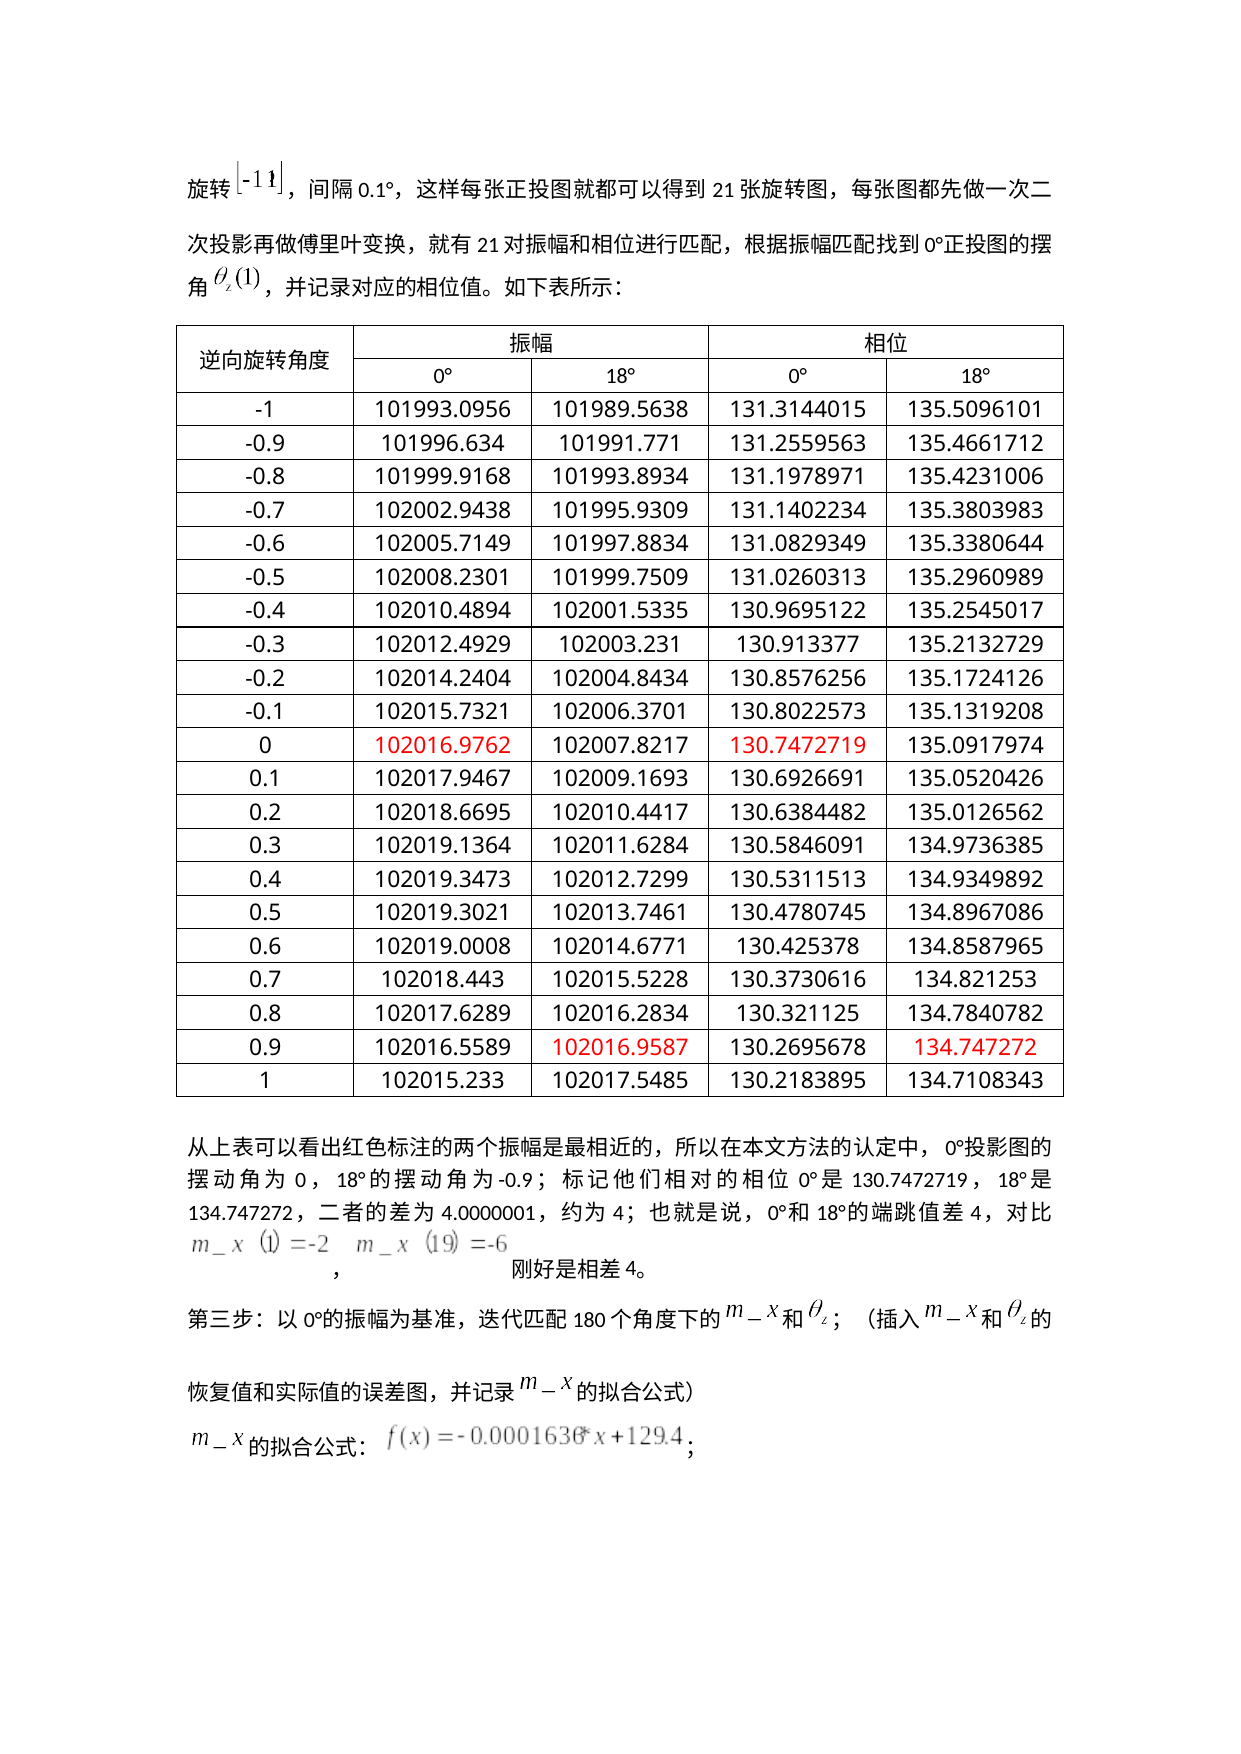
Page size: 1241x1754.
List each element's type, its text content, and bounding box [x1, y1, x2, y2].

table_cell 0.2 [177, 795, 353, 828]
table_cell 102014.6771 [532, 929, 708, 962]
table_cell 135.1319208 [887, 695, 1063, 727]
table_cell 102002.9438 [354, 493, 531, 526]
table_cell 135.5096101 [887, 393, 1063, 425]
table_cell 102016.5589 [354, 1030, 531, 1062]
table_cell 0.6 [177, 929, 353, 962]
table_cell 0.5 [177, 896, 353, 928]
table_cell 102008.2301 [354, 560, 531, 593]
table_cell 0.3 [177, 829, 353, 861]
table_cell 101991.771 [532, 426, 708, 459]
table_cell 102018.6695 [354, 795, 531, 828]
table_cell 134.9349892 [887, 862, 1063, 895]
table_cell 134.8587965 [887, 929, 1063, 962]
table_cell 1 [177, 1064, 353, 1096]
table_cell 135.3803983 [887, 493, 1063, 526]
table_cell 102012.7299 [532, 862, 708, 895]
table_cell 130.6926691 [709, 762, 886, 794]
table_cell 0 [177, 728, 353, 761]
table_cell 134.747272 [887, 1030, 1063, 1062]
table_cell 102014.2404 [354, 661, 531, 693]
table_cell 101999.7509 [532, 560, 708, 593]
table_cell 130.8576256 [709, 661, 886, 693]
table_cell 131.1978971 [709, 460, 886, 492]
table_cell 102011.6284 [532, 829, 708, 861]
table_cell 135.2132729 [887, 628, 1063, 660]
table_cell 102019.3473 [354, 862, 531, 895]
list 的拟合公式：； [187, 1422, 1053, 1487]
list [187, 162, 1053, 324]
table_cell 130.321125 [709, 996, 886, 1029]
table_cell 102003.231 [532, 628, 708, 660]
table_cell -0.9 [177, 426, 353, 459]
table_cell 135.0520426 [887, 762, 1063, 794]
table_cell 0.1 [177, 762, 353, 794]
table_cell 0° [709, 359, 886, 392]
table_cell 101995.9309 [532, 493, 708, 526]
table_cell 130.425378 [709, 929, 886, 962]
table_cell 102019.3021 [354, 896, 531, 928]
table_cell 102010.4417 [532, 795, 708, 828]
table_cell 102017.6289 [354, 996, 531, 1029]
table_cell -0.7 [177, 493, 353, 526]
table_header 逆向旋转角度 [177, 326, 353, 392]
table_cell 102006.3701 [532, 695, 708, 727]
table_cell 102017.9467 [354, 762, 531, 794]
table_cell 135.4661712 [887, 426, 1063, 459]
table_cell 18° [532, 359, 708, 392]
table_cell 0.9 [177, 1030, 353, 1062]
table_cell 18° [887, 359, 1063, 392]
table_cell 130.4780745 [709, 896, 886, 928]
table_header 相位 [709, 326, 1063, 358]
table_cell 135.2545017 [887, 594, 1063, 626]
table_cell 135.4231006 [887, 460, 1063, 492]
table_cell -0.3 [177, 628, 353, 660]
table_cell 102010.4894 [354, 594, 531, 626]
table_cell -0.6 [177, 527, 353, 559]
table_cell 130.6384482 [709, 795, 886, 828]
table_cell 102018.443 [354, 963, 531, 995]
table_cell 134.9736385 [887, 829, 1063, 861]
list 从上表可以看出红色标注的两个振幅是最相近的，所以在本文方法的认定中，0°投影图的摆动角为0，18°的摆动角为-0.9；标记他们相对的相位0°是130.7472719，18°是134.747272，二者的差为4.0000001，约为4；也就是说，0°和18°的端跳值差4，对比，刚好是相差4。 [187, 1129, 1053, 1292]
table_cell 102005.7149 [354, 527, 531, 559]
table_cell 102016.9762 [354, 728, 531, 761]
table_cell 102004.8434 [532, 661, 708, 693]
table_cell 135.1724126 [887, 661, 1063, 693]
table_cell -1 [177, 393, 353, 425]
table_cell 134.7840782 [887, 996, 1063, 1029]
table_cell 102013.7461 [532, 896, 708, 928]
table_cell 102015.233 [354, 1064, 531, 1096]
table_cell 102009.1693 [532, 762, 708, 794]
table_header 振幅 [354, 326, 708, 358]
table_cell 101989.5638 [532, 393, 708, 425]
table_cell 102015.5228 [532, 963, 708, 995]
table_cell 101993.8934 [532, 460, 708, 492]
table_cell 101997.8834 [532, 527, 708, 559]
table_cell 130.5311513 [709, 862, 886, 895]
table_cell 130.5846091 [709, 829, 886, 861]
table_cell 102017.5485 [532, 1064, 708, 1096]
table_cell 102007.8217 [532, 728, 708, 761]
table_cell 102012.4929 [354, 628, 531, 660]
table_cell 102016.2834 [532, 996, 708, 1029]
table_cell 130.913377 [709, 628, 886, 660]
table_cell 102019.0008 [354, 929, 531, 962]
table_cell 130.7472719 [709, 728, 886, 761]
table_cell 134.7108343 [887, 1064, 1063, 1096]
table_cell 134.8967086 [887, 896, 1063, 928]
table_cell 101999.9168 [354, 460, 531, 492]
table_cell 130.2183895 [709, 1064, 886, 1096]
table_cell -0.5 [177, 560, 353, 593]
table_cell 102019.1364 [354, 829, 531, 861]
table_cell 131.0260313 [709, 560, 886, 593]
table_cell 130.3730616 [709, 963, 886, 995]
list 第三步：以0°的振幅为基准，迭代匹配180个角度下的和；（插入和的恢复值和实际值的误差图，并记录的拟合公式） [187, 1292, 1053, 1422]
table_cell 0.7 [177, 963, 353, 995]
table_cell 135.3380644 [887, 527, 1063, 559]
table_cell -0.2 [177, 661, 353, 693]
table_cell 131.1402234 [709, 493, 886, 526]
table_cell 102015.7321 [354, 695, 531, 727]
table_cell 134.821253 [887, 963, 1063, 995]
table_cell 135.0917974 [887, 728, 1063, 761]
table_cell 135.2960989 [887, 560, 1063, 593]
table_cell 102001.5335 [532, 594, 708, 626]
table_cell 130.8022573 [709, 695, 886, 727]
table_cell 101993.0956 [354, 393, 531, 425]
table_cell 135.0126562 [887, 795, 1063, 828]
table_cell 130.2695678 [709, 1030, 886, 1062]
table_cell -0.4 [177, 594, 353, 626]
table_cell 131.2559563 [709, 426, 886, 459]
table_cell 131.0829349 [709, 527, 886, 559]
table_cell 0.4 [177, 862, 353, 895]
table_cell 101996.634 [354, 426, 531, 459]
table_cell 0° [354, 359, 531, 392]
table_cell 102016.9587 [532, 1030, 708, 1062]
table_cell -0.8 [177, 460, 353, 492]
table_cell 131.3144015 [709, 393, 886, 425]
table_cell -0.1 [177, 695, 353, 727]
table_cell 130.9695122 [709, 594, 886, 626]
table_cell 0.8 [177, 996, 353, 1029]
